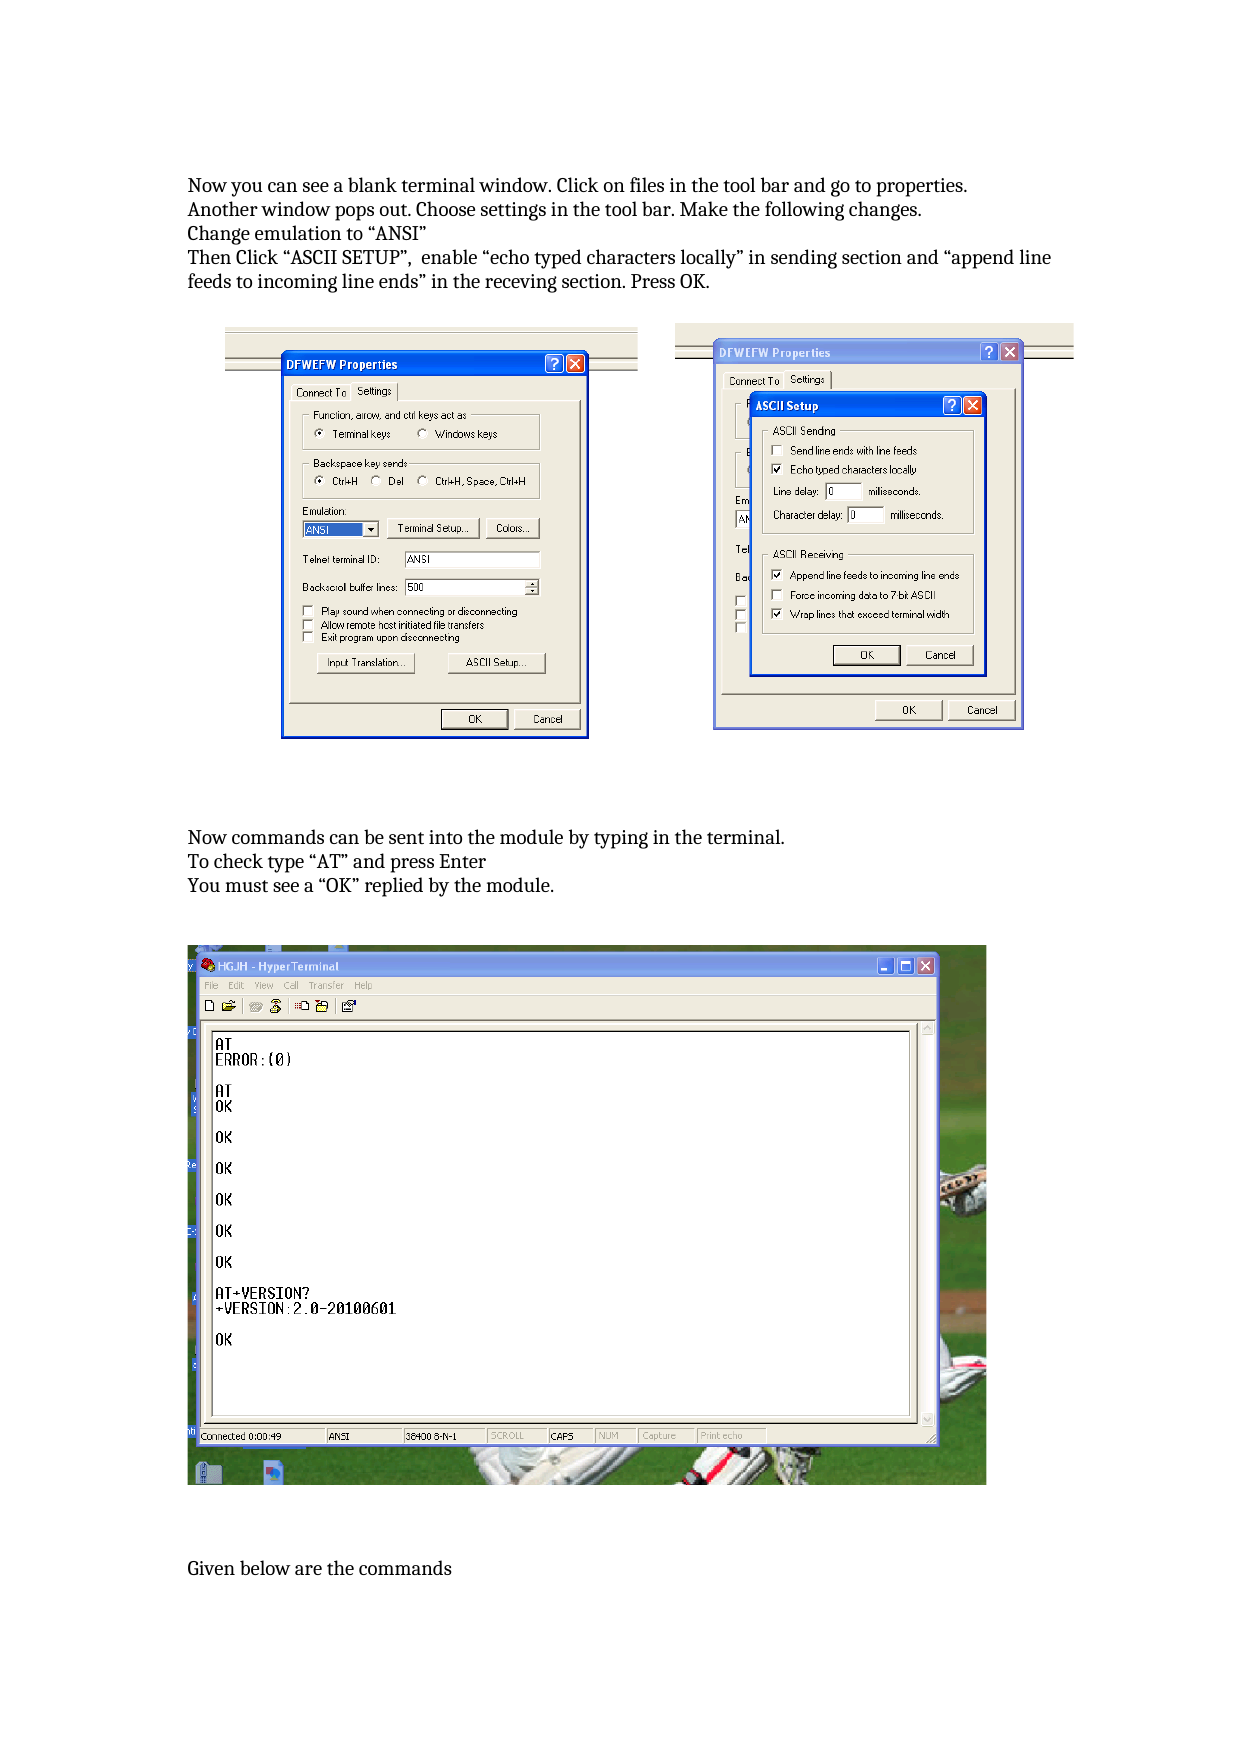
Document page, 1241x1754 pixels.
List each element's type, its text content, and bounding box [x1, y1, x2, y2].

picture [225, 327, 638, 761]
text Another window pops out. Choose settings in the tool bar. Make the following changes. [187, 198, 1053, 222]
text To check type “AT” and press Enter [187, 849, 1053, 873]
picture [187, 945, 987, 1485]
text Then Click “ASCII SETUP”, enable “echo typed characters locally” in sending section and “append line feeds to incoming line ends” in the receving section. Press OK. [187, 246, 1053, 294]
text Now you can see a blank terminal window. Click on files in the tool bar and go to properties. [187, 174, 1053, 198]
text You must see a “OK” replied by the module. [187, 873, 1053, 897]
text Now commands can be sent into the module by typing in the terminal. [187, 826, 1053, 849]
text Given below are the commands [187, 1557, 1053, 1581]
picture [675, 323, 1074, 755]
text Change emulation to “ANSI” [187, 222, 1053, 246]
